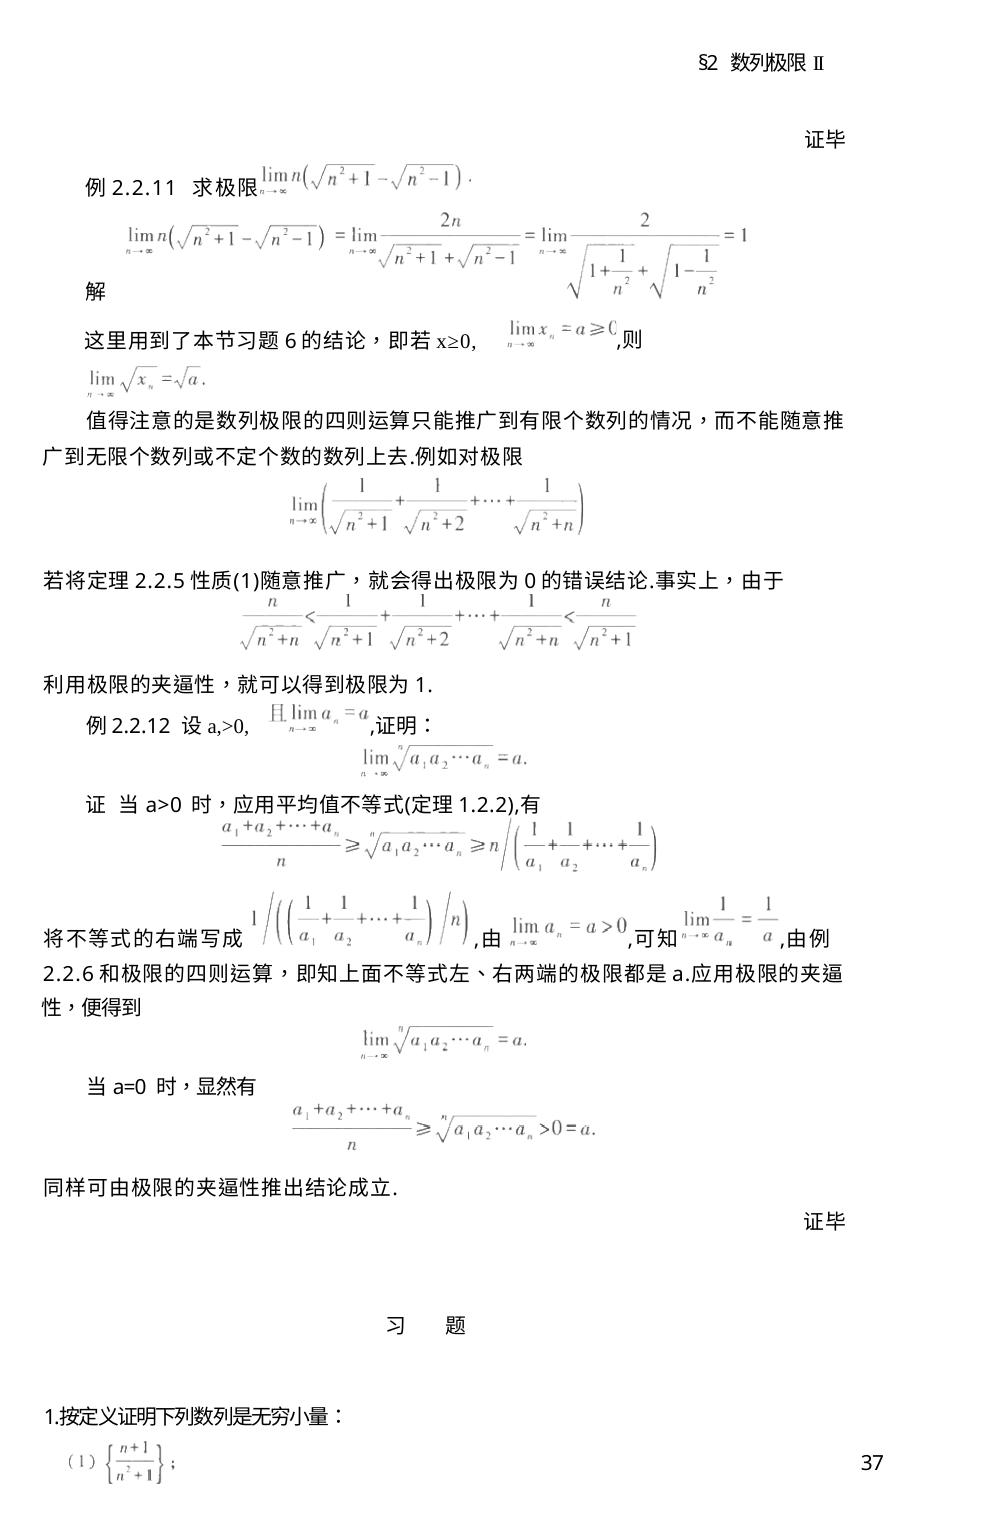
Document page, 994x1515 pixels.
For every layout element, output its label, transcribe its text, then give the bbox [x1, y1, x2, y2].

picture [68, 1440, 175, 1485]
text 例2.2.12 设 a,>0, ,证明： [86, 705, 884, 740]
text 若将定理2.2.5性质(1)随意推广，就会得出极限为0的错误结论.事实上，由于 [44, 568, 884, 594]
text 习 题 [385, 1312, 884, 1338]
picture [505, 314, 617, 349]
picture [679, 893, 780, 947]
text 证 当 a>0 时，应用平均值不等式(定理1.2.2),有 [85, 792, 884, 817]
picture [289, 476, 584, 536]
text 利用极限的夹逼性，就可以得到极限为1. [44, 672, 884, 697]
picture [220, 817, 657, 872]
text 例2.2.11 求极限 [85, 159, 884, 202]
picture [268, 700, 370, 733]
text 性，便得到 [42, 994, 884, 1020]
picture [249, 887, 469, 947]
text 当 a=0 时，显然有 [86, 1074, 884, 1099]
picture [84, 362, 205, 399]
text §2 数列极限 II [698, 50, 884, 76]
text 同样可由极限的夹逼性推出结论成立. [44, 1175, 884, 1201]
text 证毕 [803, 1209, 884, 1235]
text 证毕 [804, 127, 884, 153]
picture [359, 741, 527, 778]
text 值得注意的是数列极限的四则运算只能推广到有限个数列的情况，而不能随意推 广到无限个数列或不定个数的数列上去.例如对极限 [43, 406, 847, 471]
picture [238, 594, 640, 651]
picture [119, 208, 751, 300]
text 1.按定义证明下列数列是无穷小量： [44, 1404, 884, 1429]
picture [359, 1022, 526, 1059]
picture [290, 1101, 596, 1151]
picture [508, 912, 628, 947]
picture [258, 159, 472, 196]
